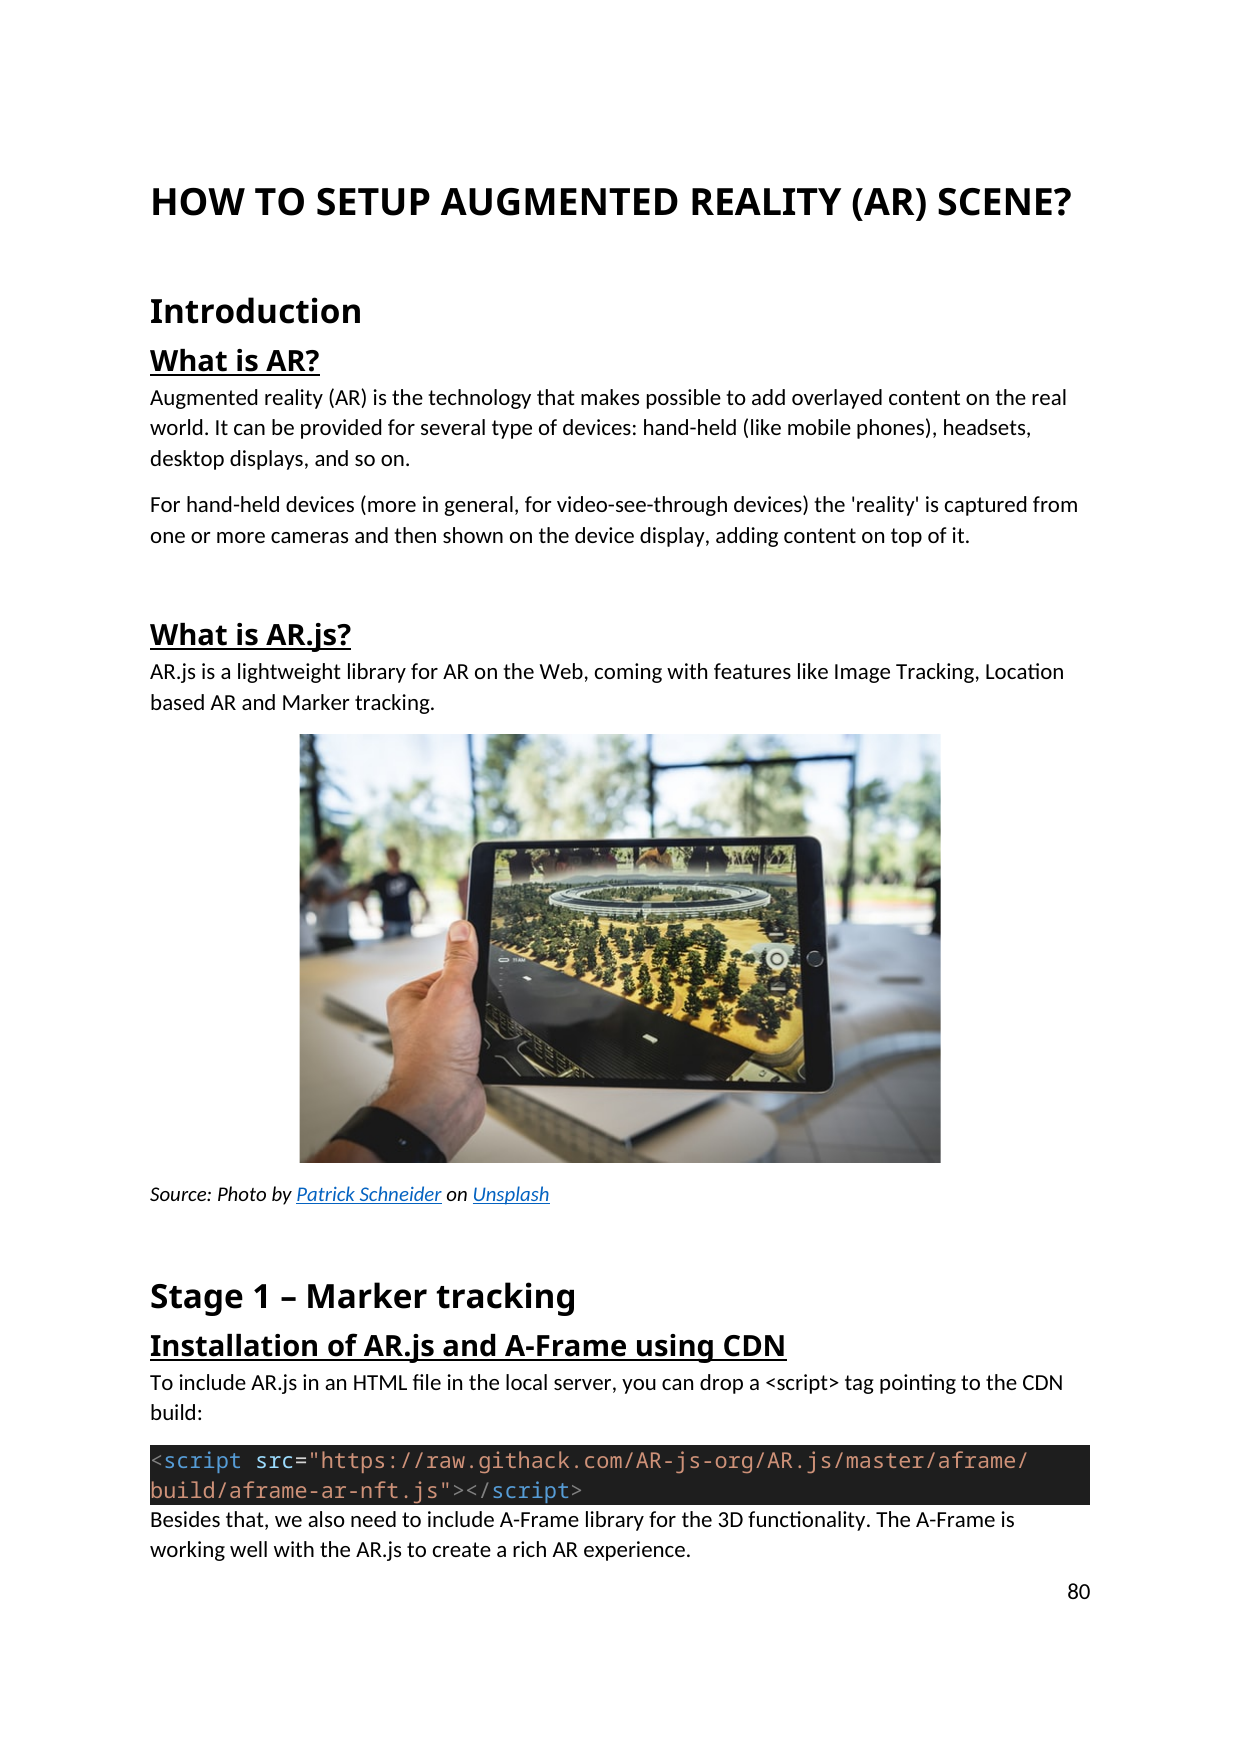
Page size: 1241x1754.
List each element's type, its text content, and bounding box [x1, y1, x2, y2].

text To include AR.js in an HTML file in the local server, you can drop a <script> tag pointing to the CDN build: [150, 1368, 1090, 1427]
subtitle Installation of AR.js and A-Frame using CDN [150, 1326, 1090, 1365]
text AR.js is a lightweight library for AR on the Web, coming with features like Image Tracking, Location based AR and Marker tracking. [150, 657, 1090, 716]
text Besides that, we also need to include A-Frame library for the 3D functionality. The A-Frame is working well with the AR.js to create a rich AR experience. [150, 1505, 1090, 1563]
subtitle HOW TO SETUP AUGMENTED REALITY (AR) SCENE? [150, 175, 1090, 226]
subtitle Stage 1 – Marker tracking [150, 1272, 1090, 1318]
text <script src="https://raw.githack.com/AR-js-org/AR.js/master/aframe/build/aframe-ar-nft.js"></script> [150, 1445, 1090, 1505]
subtitle What is AR.js? [150, 614, 1090, 654]
picture [299, 734, 941, 1163]
subtitle Introduction [150, 287, 1090, 333]
text For hand-held devices (more in general, for video-see-through devices) the 'reality' is captured from one or more cameras and then shown on the device display, adding content on top of it. [150, 491, 1090, 549]
subtitle What is AR? [150, 341, 1090, 380]
text Augmented reality (AR) is the technology that makes possible to add overlayed content on the real world. It can be provided for several type of devices: hand-held (like mobile phones), headsets, desktop displays, and so on. [150, 383, 1090, 472]
text Source: Photo by Patrick Schneider on Unsplash [150, 1181, 1090, 1207]
